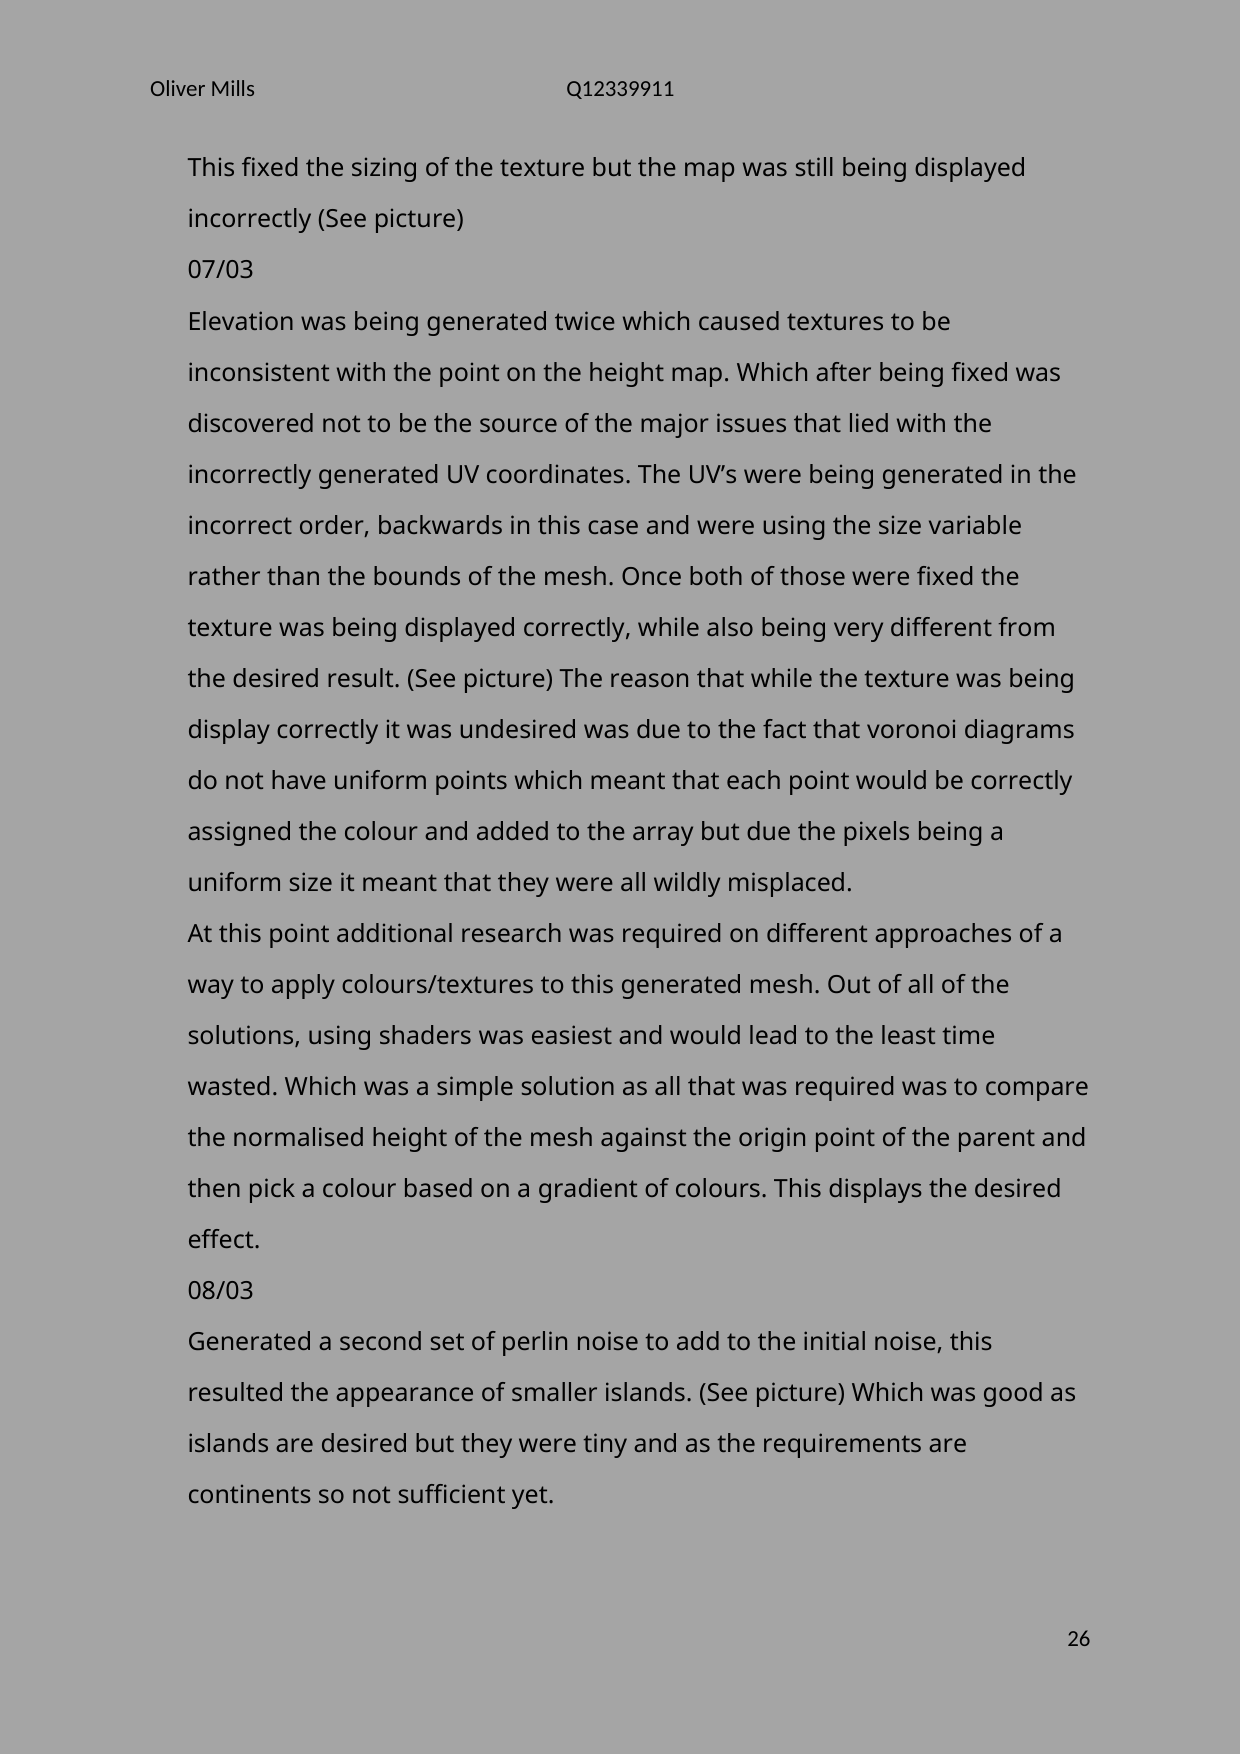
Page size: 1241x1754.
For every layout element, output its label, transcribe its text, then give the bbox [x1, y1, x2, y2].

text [187, 150, 1090, 235]
text At this point additional research was required on different approaches of a way to apply colours/textures to this generated mesh. Out of all of the solutions, using shaders was easiest and would lead to the least time wasted. Which was a simple solution as all that was required was to compare the normalised height of the mesh against the origin point of the parent and then pick a colour based on a gradient of colours. This displays the desired effect. [187, 916, 1090, 1256]
text Elevation was being generated twice which caused textures to be inconsistent with the point on the height map. Which after being fixed was discovered not to be the source of the major issues that lied with the incorrectly generated UV coordinates. The UV’s were being generated in the incorrect order, backwards in this case and were using the size variable rather than the bounds of the mesh. Once both of those were fixed the texture was being displayed correctly, while also being very different from the desired result. (See picture) The reason that while the texture was being display correctly it was undesired was due to the fact that voronoi diagrams do not have uniform points which meant that each point would be correctly assigned the colour and added to the array but due the pixels being a uniform size it meant that they were all wildly misplaced. [187, 303, 1090, 899]
text 07/03 [187, 252, 1090, 286]
text Generated a second set of perlin noise to add to the initial noise, this resulted the appearance of smaller islands. (See picture) Which was good as islands are desired but they were tiny and as the requirements are continents so not sufficient yet. [187, 1324, 1090, 1511]
text 08/03 [187, 1273, 1090, 1307]
